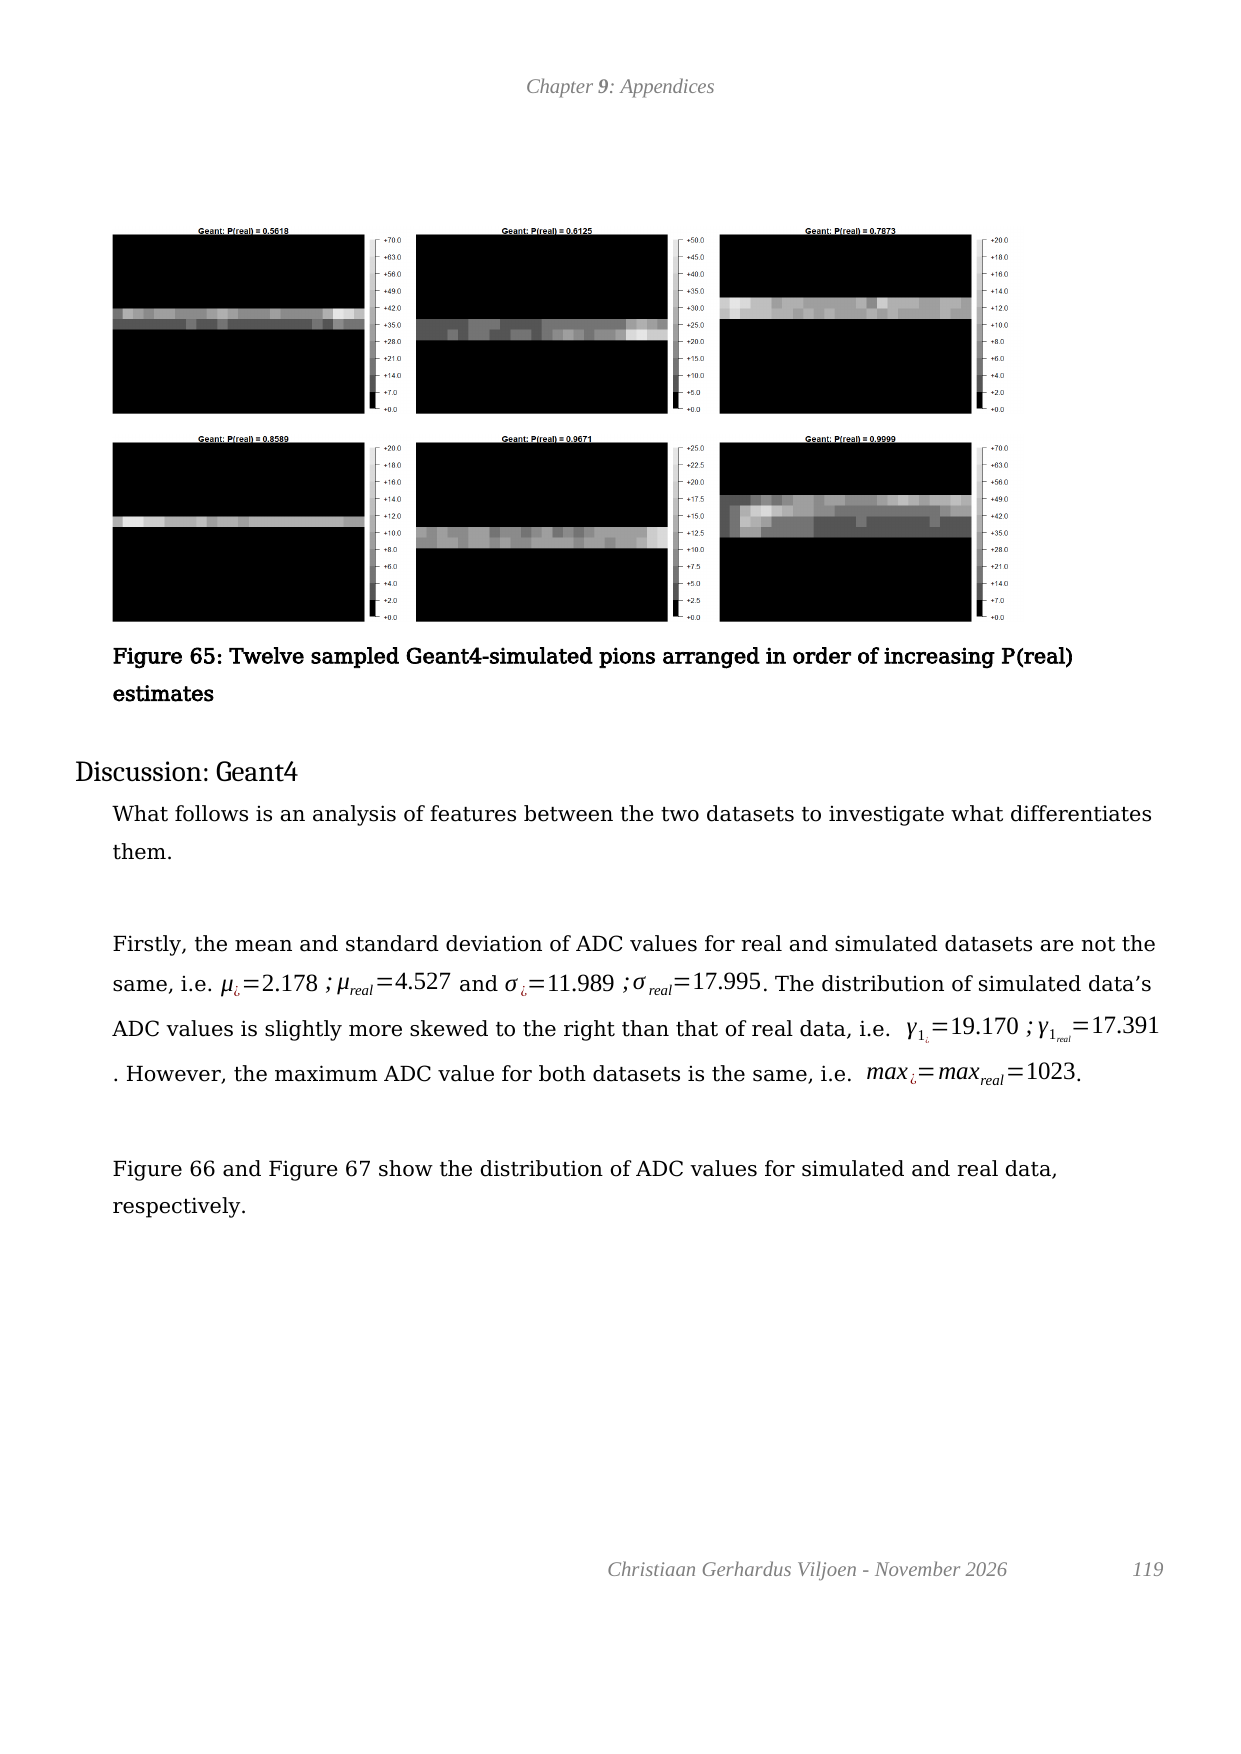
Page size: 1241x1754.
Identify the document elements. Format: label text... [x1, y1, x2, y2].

subtitle Discussion: Geant4 [75, 755, 1165, 789]
picture [112, 226, 1024, 414]
picture [112, 434, 1024, 622]
text What follows is an analysis of features between the two datasets to investigate what differentiates them. [112, 801, 1165, 864]
text Firstly, the mean and standard deviation of ADC values for real and simulated datasets are not the same, i.e. and . The distribution of simulated data’s ADC values is slightly more skewed to the right than that of real data, i.e. . However, the maximum ADC value for both datasets is the same, i.e. . [112, 930, 1165, 1089]
